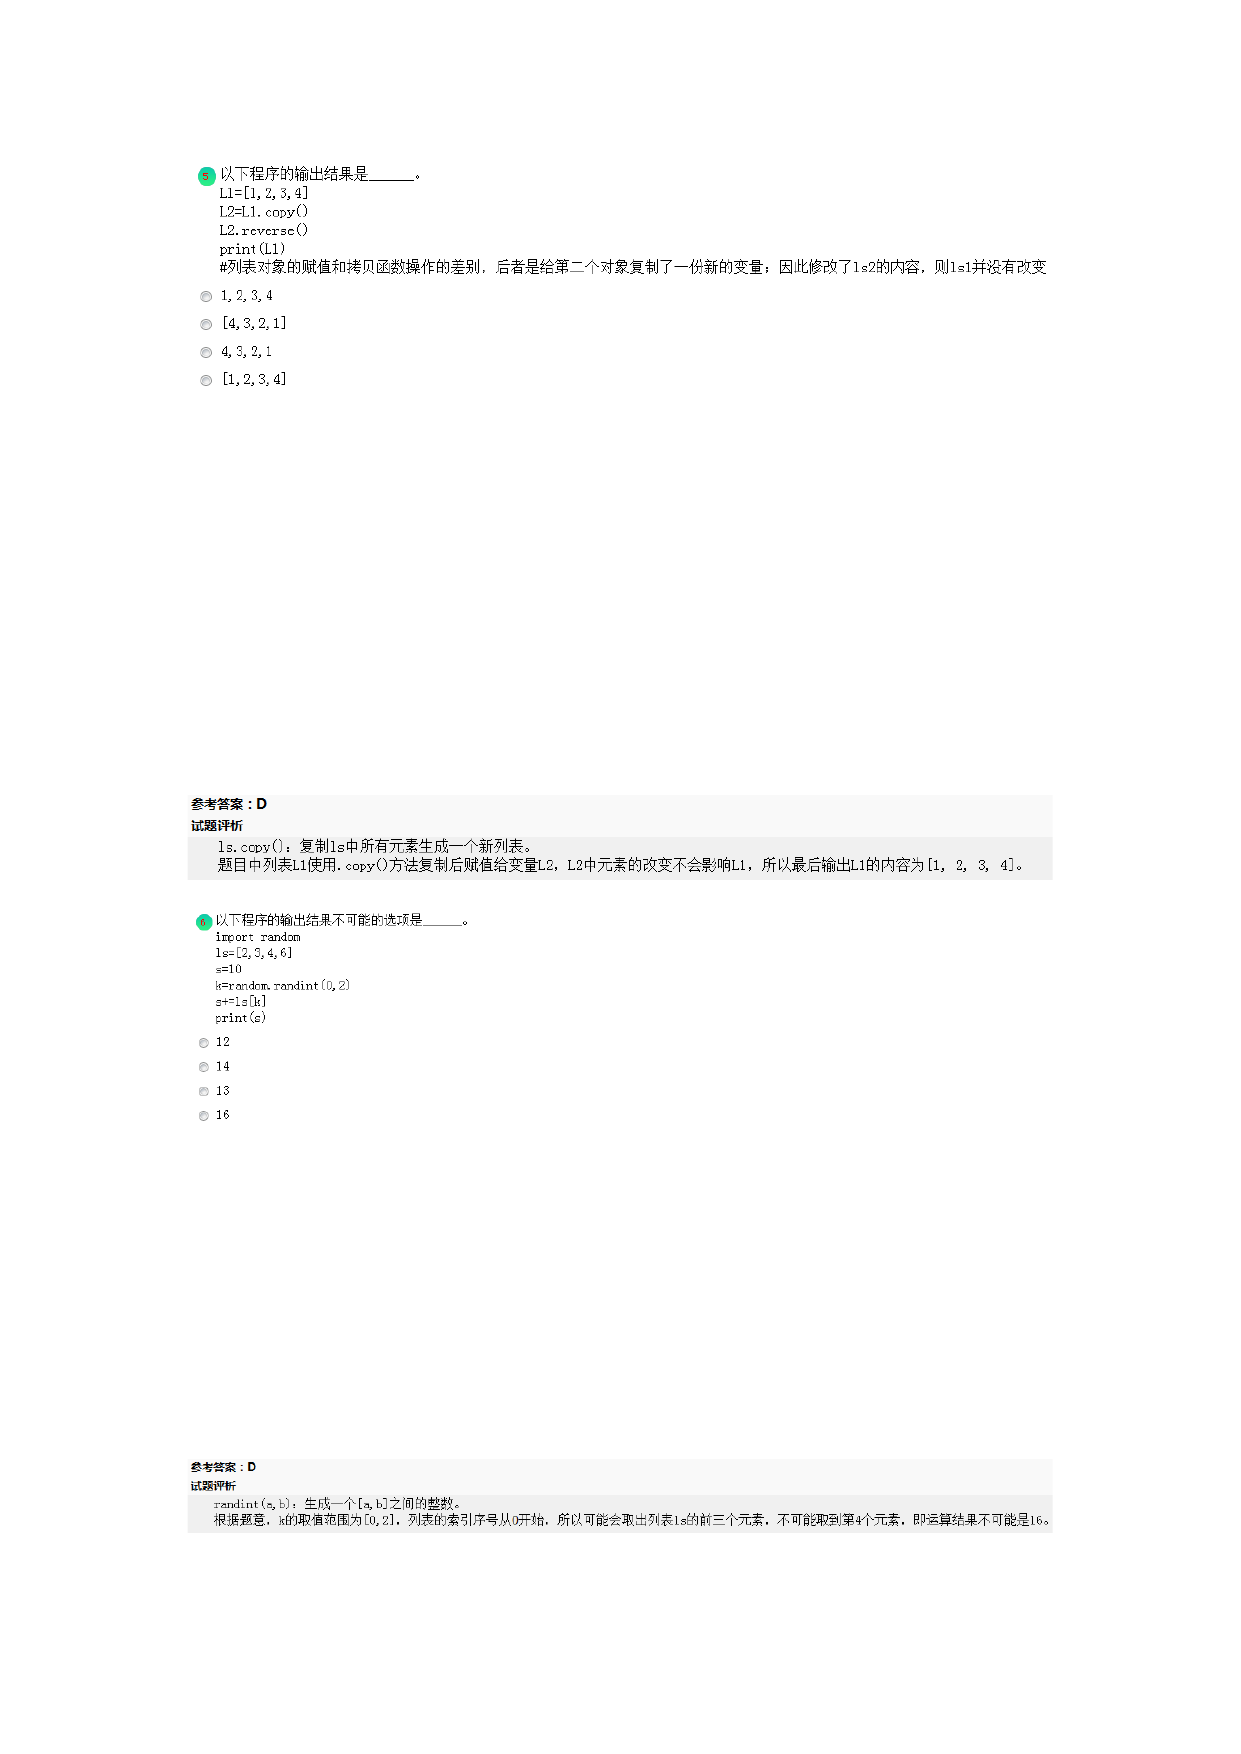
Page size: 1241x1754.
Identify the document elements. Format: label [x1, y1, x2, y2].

picture [187, 909, 1053, 1533]
picture [187, 162, 1053, 880]
